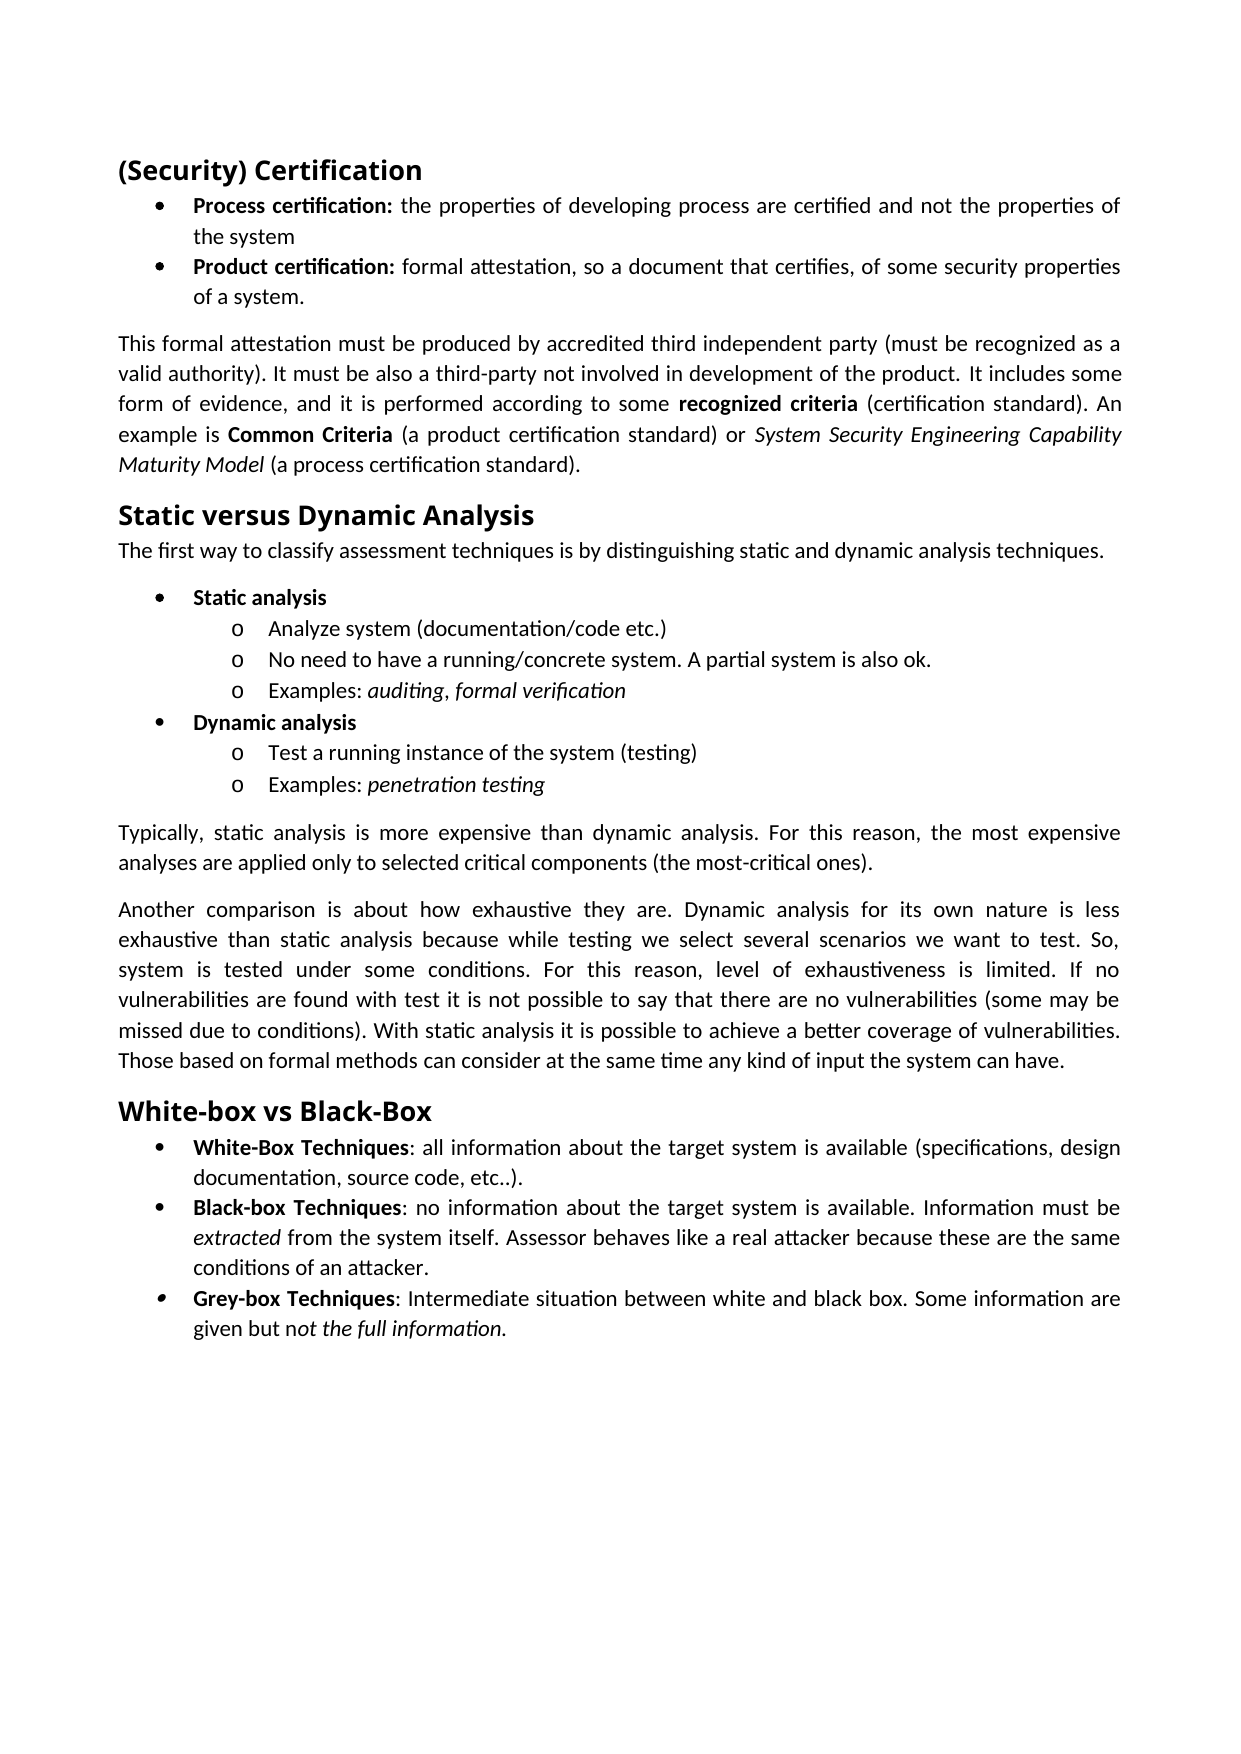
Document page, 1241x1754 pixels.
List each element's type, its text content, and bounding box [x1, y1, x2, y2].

list Black-box Techniques: no information about the target system is available. Information must be extracted from the system itself. Assessor behaves like a real attacker because these are the same conditions of an attacker. [156, 1193, 1122, 1281]
subtitle Static versus Dynamic Analysis [118, 497, 1122, 534]
list Examples: auditing, formal verification [231, 677, 1122, 706]
list No need to have a running/concrete system. A partial system is also ok. [231, 645, 1122, 674]
list Analyze system (documentation/code etc.) [231, 614, 1122, 643]
text Another comparison is about how exhaustive they are. Dynamic analysis for its own nature is less exhaustive than static analysis because while testing we select several scenarios we want to test. So, system is tested under some conditions. For this reason, level of exhaustiveness is limited. If no vulnerabilities are found with test it is not possible to say that there are no vulnerabilities (some may be missed due to conditions). With static analysis it is possible to achieve a better coverage of vulnerabilities. Those based on formal methods can consider at the same time any kind of input the system can have. [118, 895, 1122, 1074]
text This formal attestation must be produced by accredited third independent party (must be recognized as a valid authority). It must be also a third-party not involved in development of the product. It includes some form of evidence, and it is performed according to some recognized criteria (certification standard). An example is Common Criteria (a product certification standard) or System Security Engineering Capability Maturity Model (a process certification standard). [118, 329, 1122, 478]
list Product certification: formal attestation, so a document that certifies, of some security properties of a system. [156, 252, 1122, 310]
list Process certification: the properties of developing process are certified and not the properties of the system [156, 192, 1122, 250]
list Test a running instance of the system (testing) [231, 738, 1122, 767]
list Dynamic analysis [156, 708, 1122, 736]
list Examples: penetration testing [231, 770, 1122, 799]
text Typically, static analysis is more expensive than dynamic analysis. For this reason, the most expensive analyses are applied only to selected critical components (the most-critical ones). [118, 818, 1122, 876]
list Grey-box Techniques: Intermediate situation between white and black box. Some information are given but not the full information. [156, 1284, 1122, 1342]
subtitle (Security) Certification [118, 152, 1122, 189]
subtitle White-box vs Black-Box [118, 1093, 1122, 1130]
list Static analysis [156, 583, 1122, 611]
list White-Box Techniques: all information about the target system is available (specifications, design documentation, source code, etc..). [156, 1133, 1122, 1191]
text The first way to classify assessment techniques is by distinguishing static and dynamic analysis techniques. [118, 537, 1122, 564]
